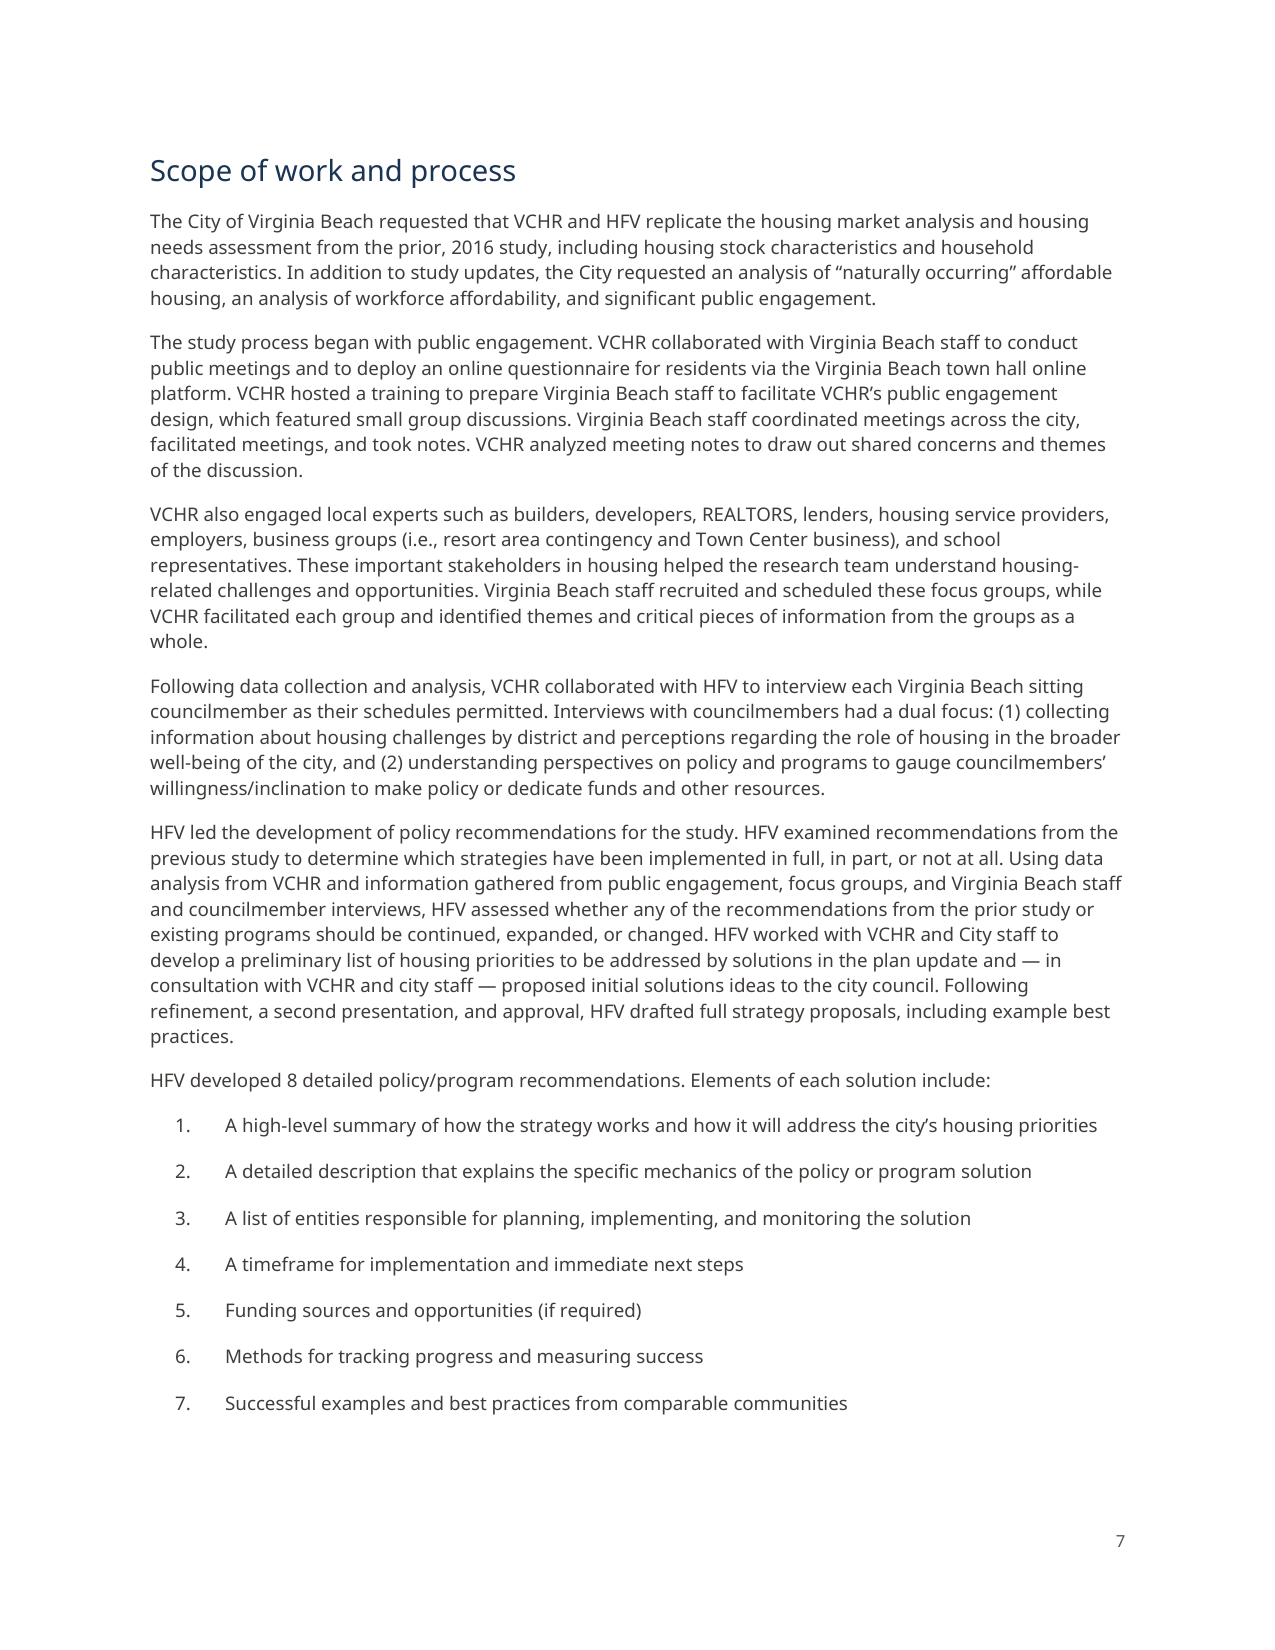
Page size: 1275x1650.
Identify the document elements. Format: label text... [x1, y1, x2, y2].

list Funding sources and opportunities (if required) [175, 1297, 1125, 1323]
list A timeframe for implementation and immediate next steps [175, 1251, 1125, 1277]
list A list of entities responsible for planning, implementing, and monitoring the solution [175, 1205, 1125, 1230]
text Following data collection and analysis, VCHR collaborated with HFV to interview each Virginia Beach sitting councilmember as their schedules permitted. Interviews with councilmembers had a dual focus: (1) collecting information about housing challenges by district and perceptions regarding the role of housing in the broader well-being of the city, and (2) understanding perspectives on policy and programs to gauge councilmembers’ willingness/inclination to make policy or dedicate funds and other resources. [150, 673, 1125, 801]
text The City of Virginia Beach requested that VCHR and HFV replicate the housing market analysis and housing needs assessment from the prior, 2016 study, including housing stock characteristics and household characteristics. In addition to study updates, the City requested an analysis of “naturally occurring” affordable housing, an analysis of workforce affordability, and significant public engagement. [150, 208, 1125, 311]
text HFV led the development of policy recommendations for the study. HFV examined recommendations from the previous study to determine which strategies have been implemented in full, in part, or not at all. Using data analysis from VCHR and information gathered from public engagement, focus groups, and Virginia Beach staff and councilmember interviews, HFV assessed whether any of the recommendations from the prior study or existing programs should be continued, expanded, or changed. HFV worked with VCHR and City staff to develop a preliminary list of housing priorities to be addressed by solutions in the plan update and — in consultation with VCHR and city staff — proposed initial solutions ideas to the city council. Following refinement, a second presentation, and approval, HFV drafted full strategy proposals, including example best practices. [150, 819, 1125, 1049]
list Successful examples and best practices from comparable communities [175, 1390, 1125, 1416]
list A detailed description that explains the specific mechanics of the policy or program solution [175, 1158, 1125, 1184]
list Methods for tracking progress and measuring success [175, 1344, 1125, 1369]
text HFV developed 8 detailed policy/program recommendations. Elements of each solution include: [150, 1068, 1125, 1093]
text VCHR also engaged local experts such as builders, developers, REALTORS, lenders, housing service providers, employers, business groups (i.e., resort area contingency and Town Center business), and school representatives. These important stakeholders in housing helped the research team understand housing-related challenges and opportunities. Virginia Beach staff recruited and scheduled these focus groups, while VCHR facilitated each group and identified themes and critical pieces of information from the groups as a whole. [150, 501, 1125, 654]
subtitle Scope of work and process [150, 150, 1125, 190]
text The study process began with public engagement. VCHR collaborated with Virginia Beach staff to conduct public meetings and to deploy an online questionnaire for residents via the Virginia Beach town hall online platform. VCHR hosted a training to prepare Virginia Beach staff to facilitate VCHR’s public engagement design, which featured small group discussions. Virginia Beach staff coordinated meetings across the city, facilitated meetings, and took notes. VCHR analyzed meeting notes to draw out shared concerns and themes of the discussion. [150, 329, 1125, 482]
list A high-level summary of how the strategy works and how it will address the city’s housing priorities [175, 1112, 1125, 1138]
